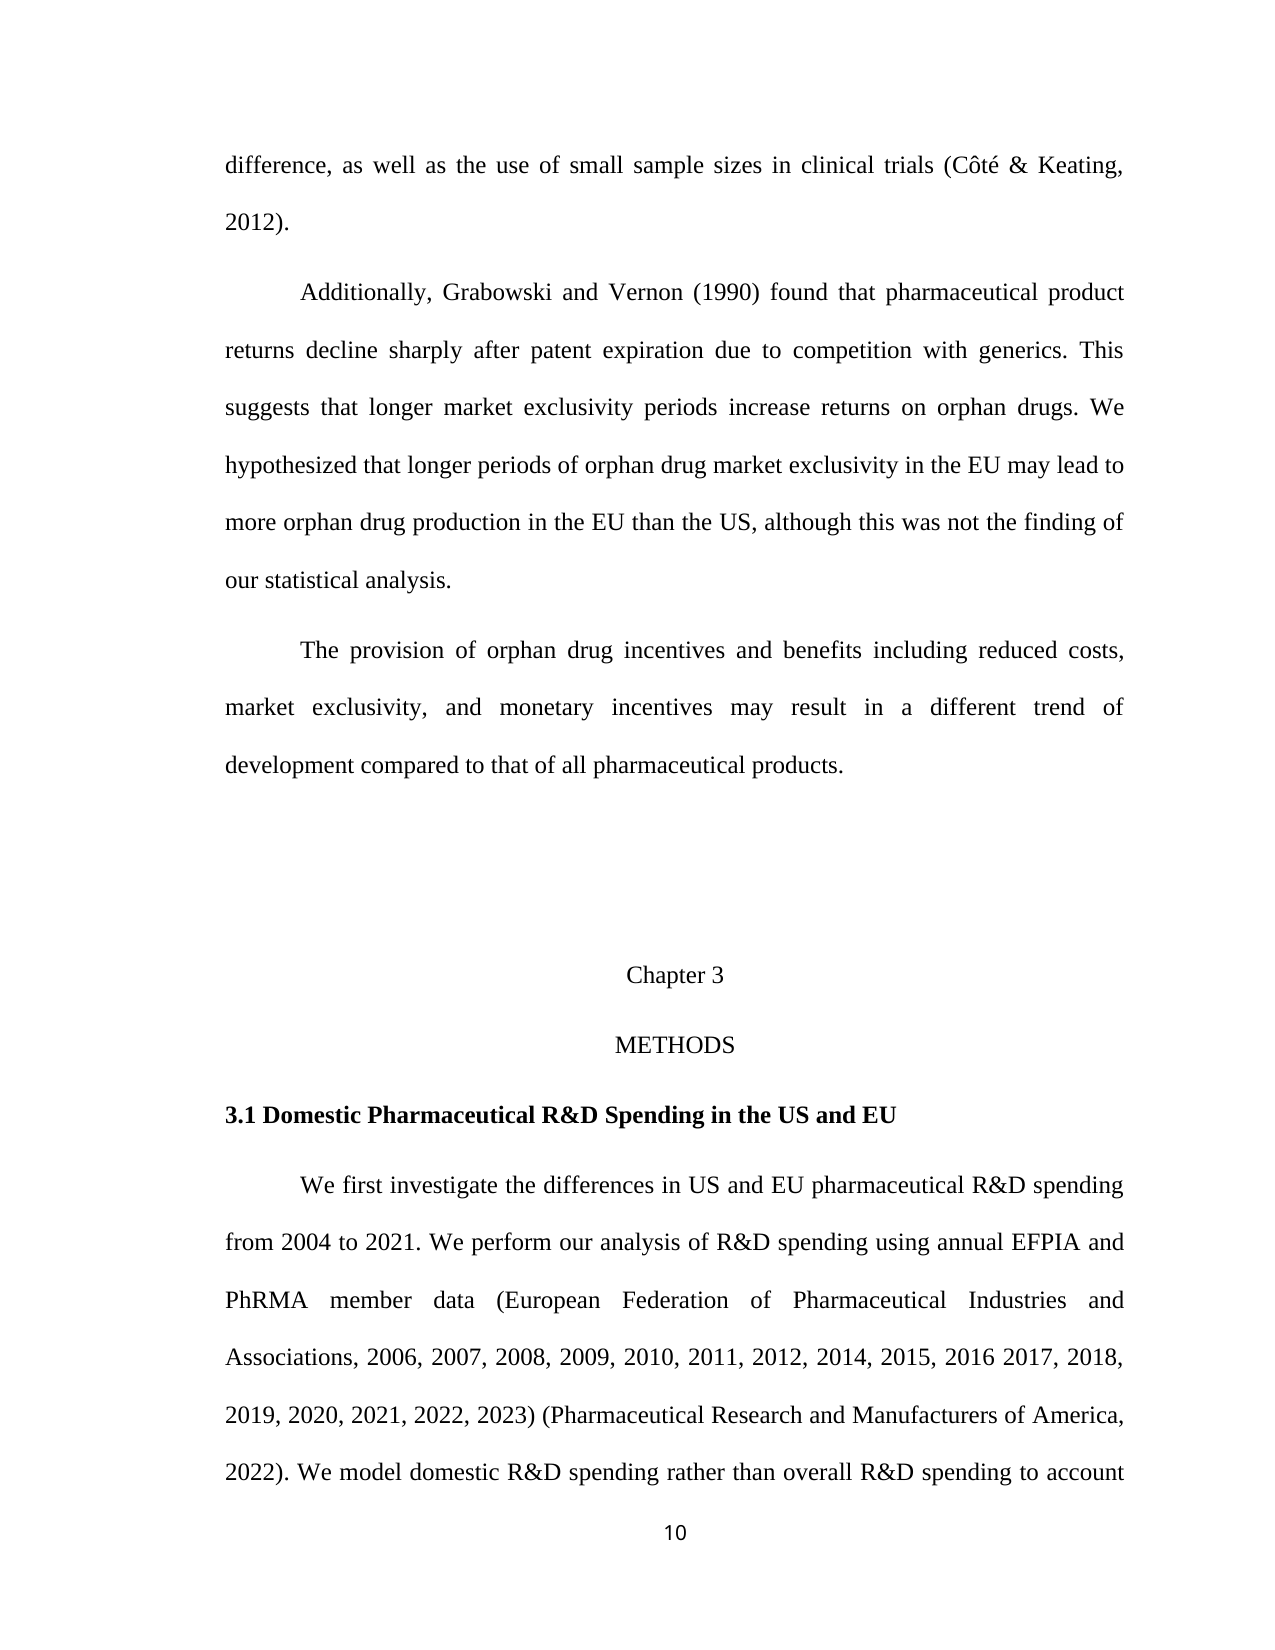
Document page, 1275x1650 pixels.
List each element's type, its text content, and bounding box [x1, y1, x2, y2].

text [225, 150, 1125, 236]
text Additionally, Grabowski and Vernon (1990) found that pharmaceutical product returns decline sharply after patent expiration due to competition with generics. This suggests that longer market exclusivity periods increase returns on orphan drugs. We hypothesized that longer periods of orphan drug market exclusivity in the EU may lead to more orphan drug production in the EU than the US, although this was not the finding of our statistical analysis. [225, 277, 1125, 594]
text The provision of orphan drug incentives and benefits including reduced costs, market exclusivity, and monetary incentives may result in a different trend of development compared to that of all pharmaceutical products. [225, 635, 1125, 779]
text METHODS [225, 1030, 1125, 1059]
text Chapter 3 [225, 960, 1125, 989]
text 3.1 Domestic Pharmaceutical R&D Spending in the US and EU [225, 1100, 1125, 1129]
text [225, 1170, 1125, 1486]
